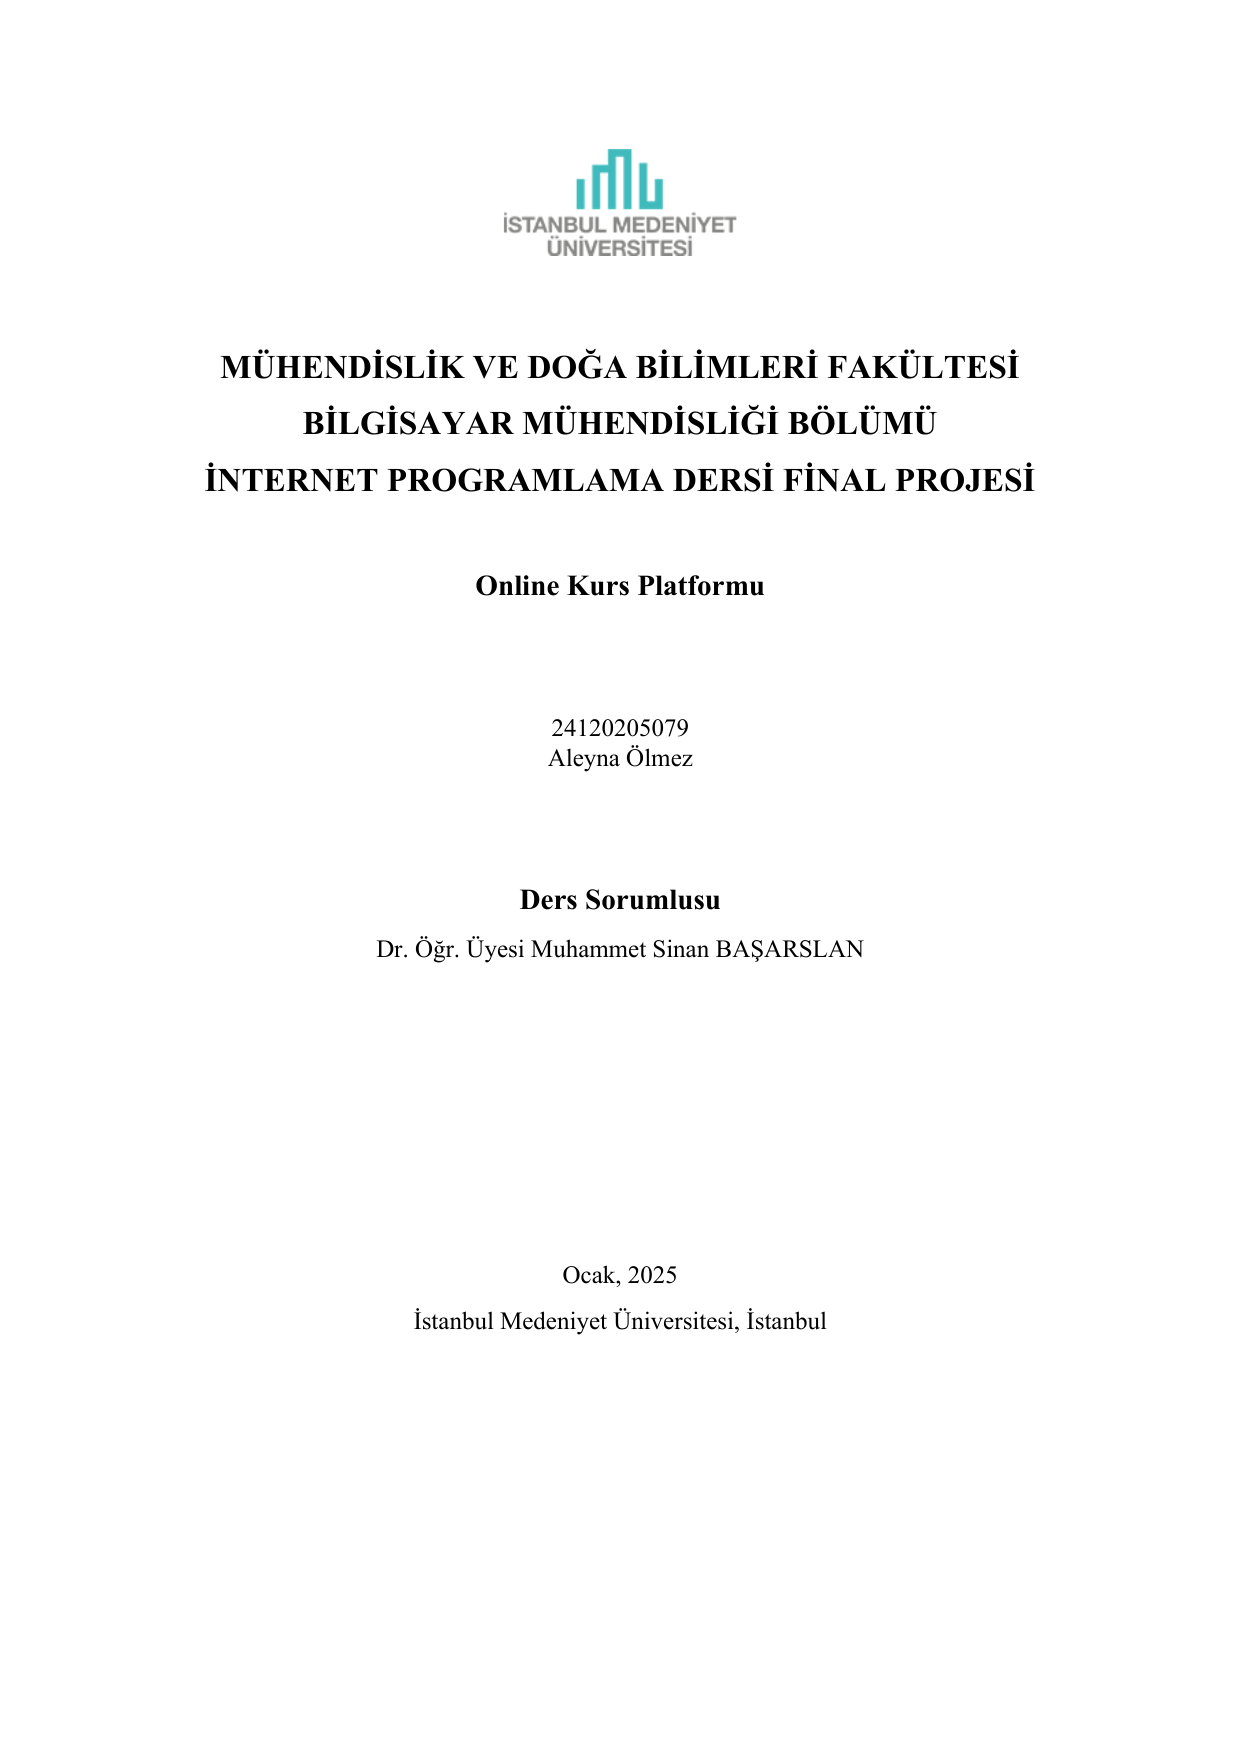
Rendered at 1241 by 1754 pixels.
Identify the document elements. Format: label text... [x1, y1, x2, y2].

text 24120205079 Aleyna Ölmez [148, 714, 1093, 772]
text BİLGİSAYAR MÜHENDİSLİĞİ BÖLÜMÜ [148, 405, 1093, 442]
text İstanbul Medeniyet Üniversitesi, İstanbul [148, 1307, 1093, 1335]
text Dr. Öğr. Üyesi Muhammet Sinan BAŞARSLAN [148, 935, 1093, 963]
text İNTERNET PROGRAMLAMA DERSİ FİNAL PROJESİ [148, 461, 1093, 498]
text MÜHENDİSLİK VE DOĞA BİLİMLERİ FAKÜLTESİ [148, 348, 1093, 385]
text Ocak, 2025 [148, 1261, 1093, 1289]
picture [503, 149, 737, 256]
text Ders Sorumlusu [148, 883, 1093, 916]
text Online Kurs Platformu [148, 569, 1093, 602]
